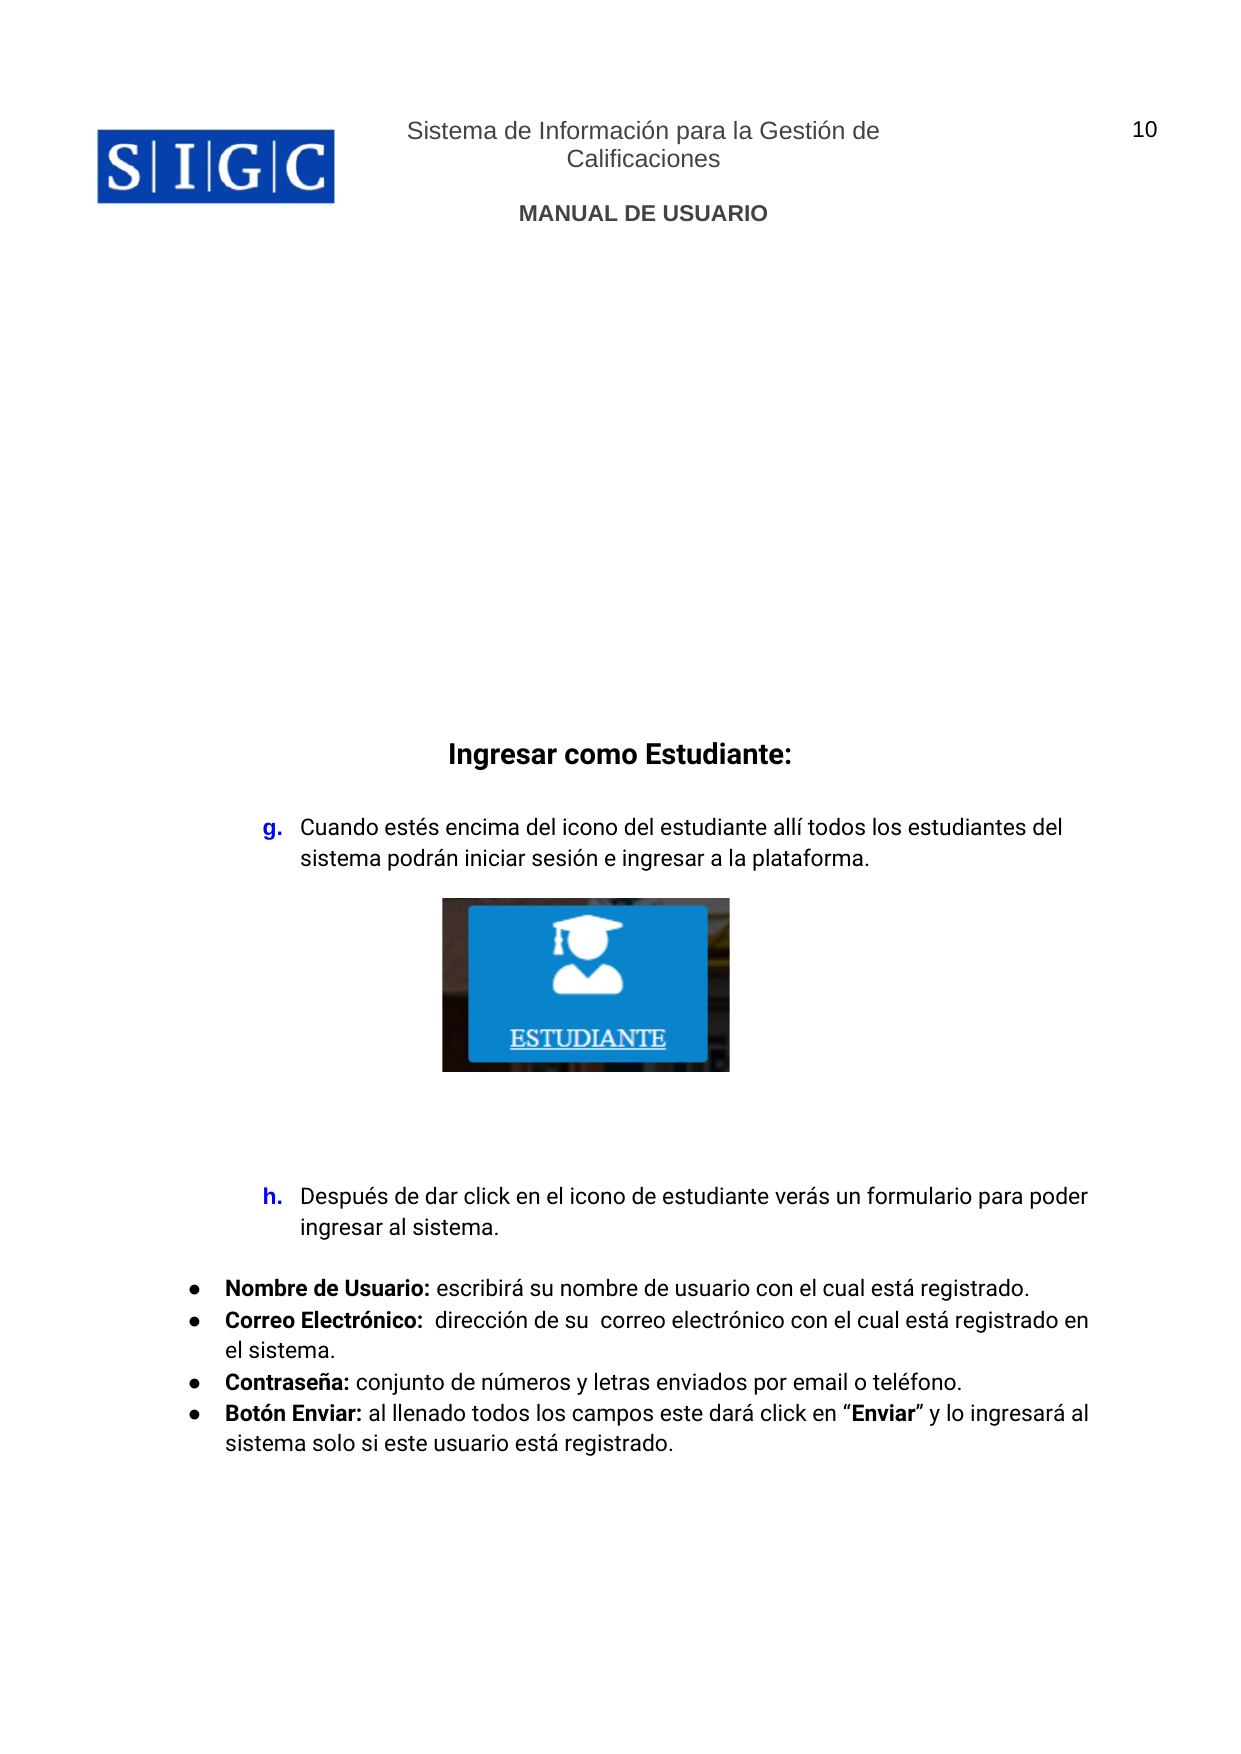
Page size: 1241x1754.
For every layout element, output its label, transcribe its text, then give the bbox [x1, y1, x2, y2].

subtitle Ingresar como Estudiante: [150, 737, 1090, 772]
picture [442, 898, 730, 1072]
list Cuando estés encima del icono del estudiante allí todos los estudiantes del sistema podrán iniciar sesión e ingresar a la plataforma. [262, 814, 1090, 1117]
list Después de dar click en el icono de estudiante verás un formulario para poder ingresar al sistema. [262, 1183, 1090, 1241]
list Botón Enviar: al llenado todos los campos este dará click en “Enviar” y lo ingresará al sistema solo si este usuario está registrado. [187, 1399, 1090, 1457]
list Contraseña: conjunto de números y letras enviados por email o teléfono. [187, 1368, 1090, 1396]
picture [92, 126, 337, 208]
list Nombre de Usuario: escribirá su nombre de usuario con el cual está registrado. [187, 1275, 1090, 1302]
list Correo Electrónico: dirección de su correo electrónico con el cual está registrado en el sistema. [187, 1307, 1090, 1364]
